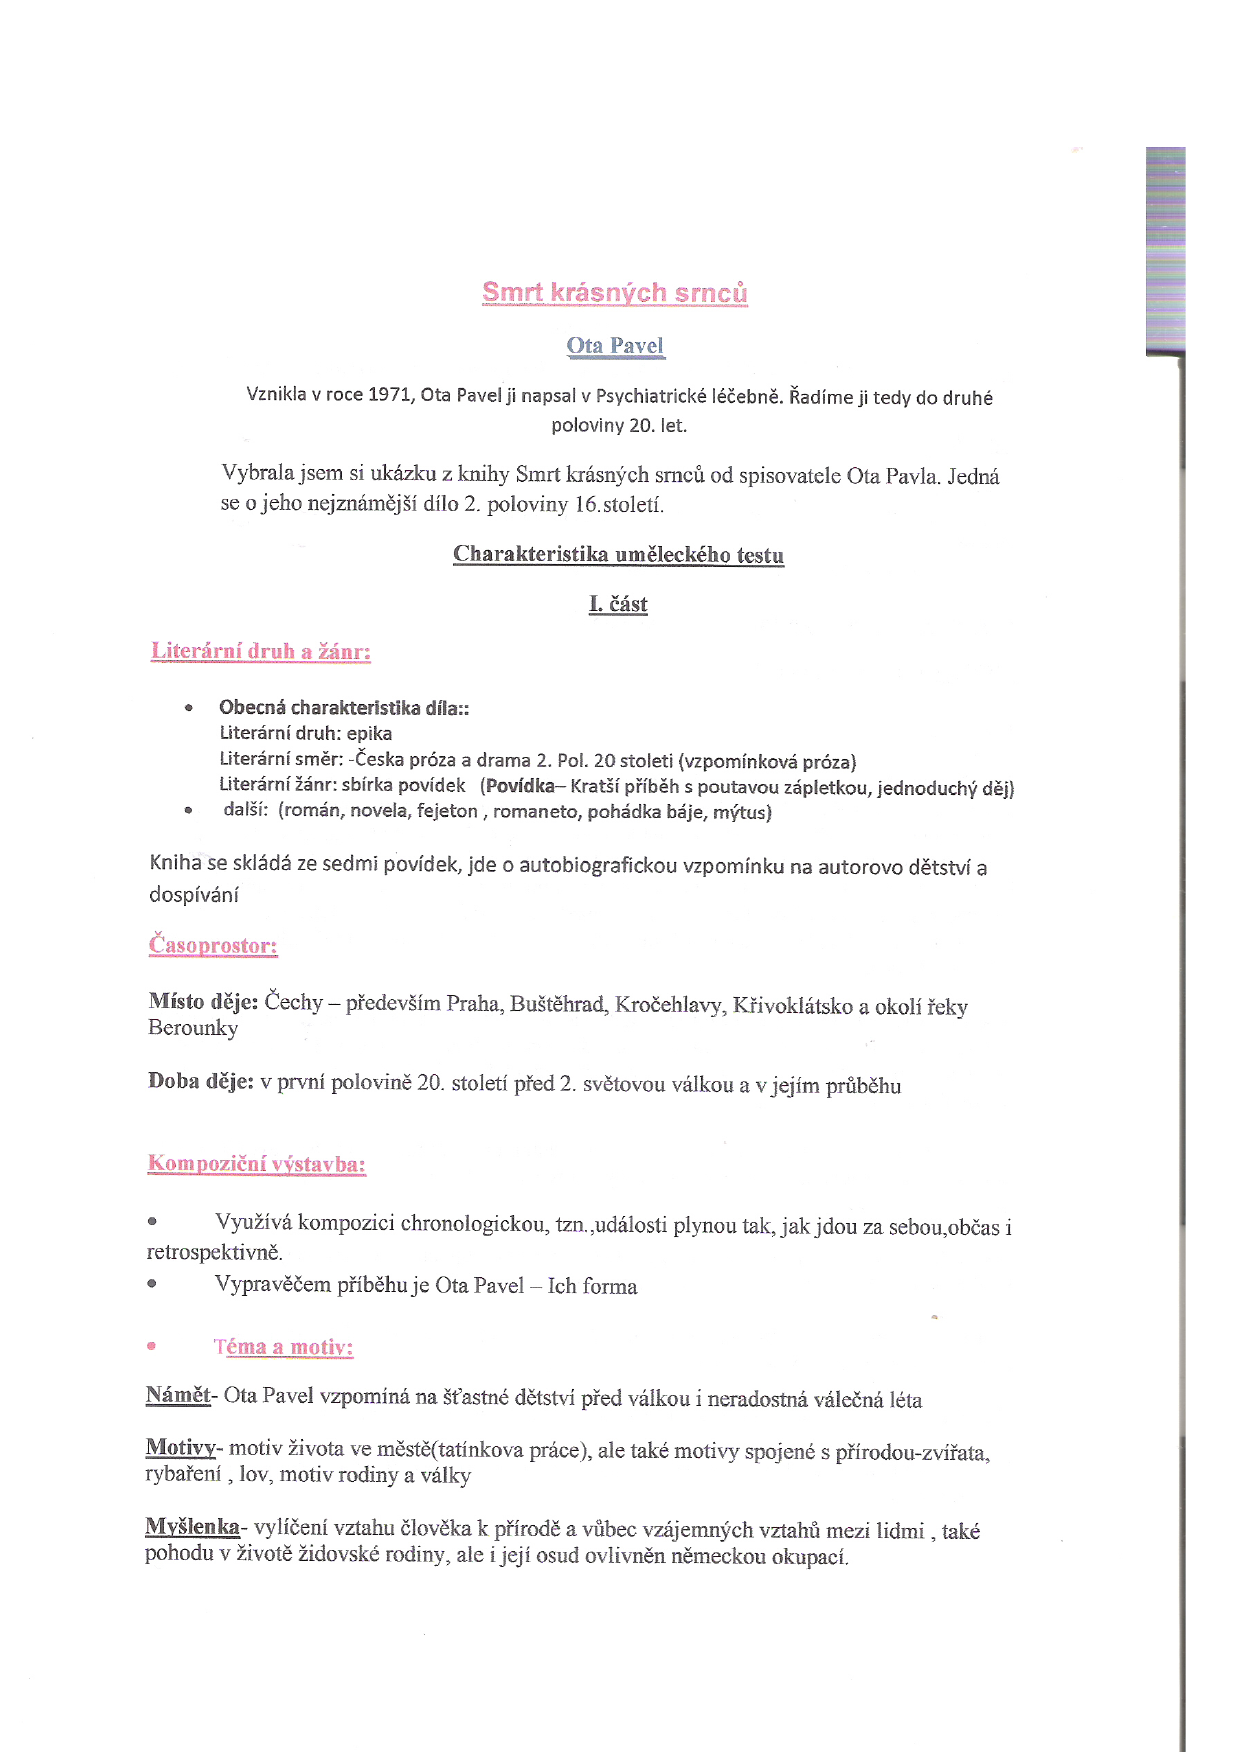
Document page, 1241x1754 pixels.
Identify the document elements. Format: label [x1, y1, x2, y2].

picture [18, 147, 1186, 1752]
